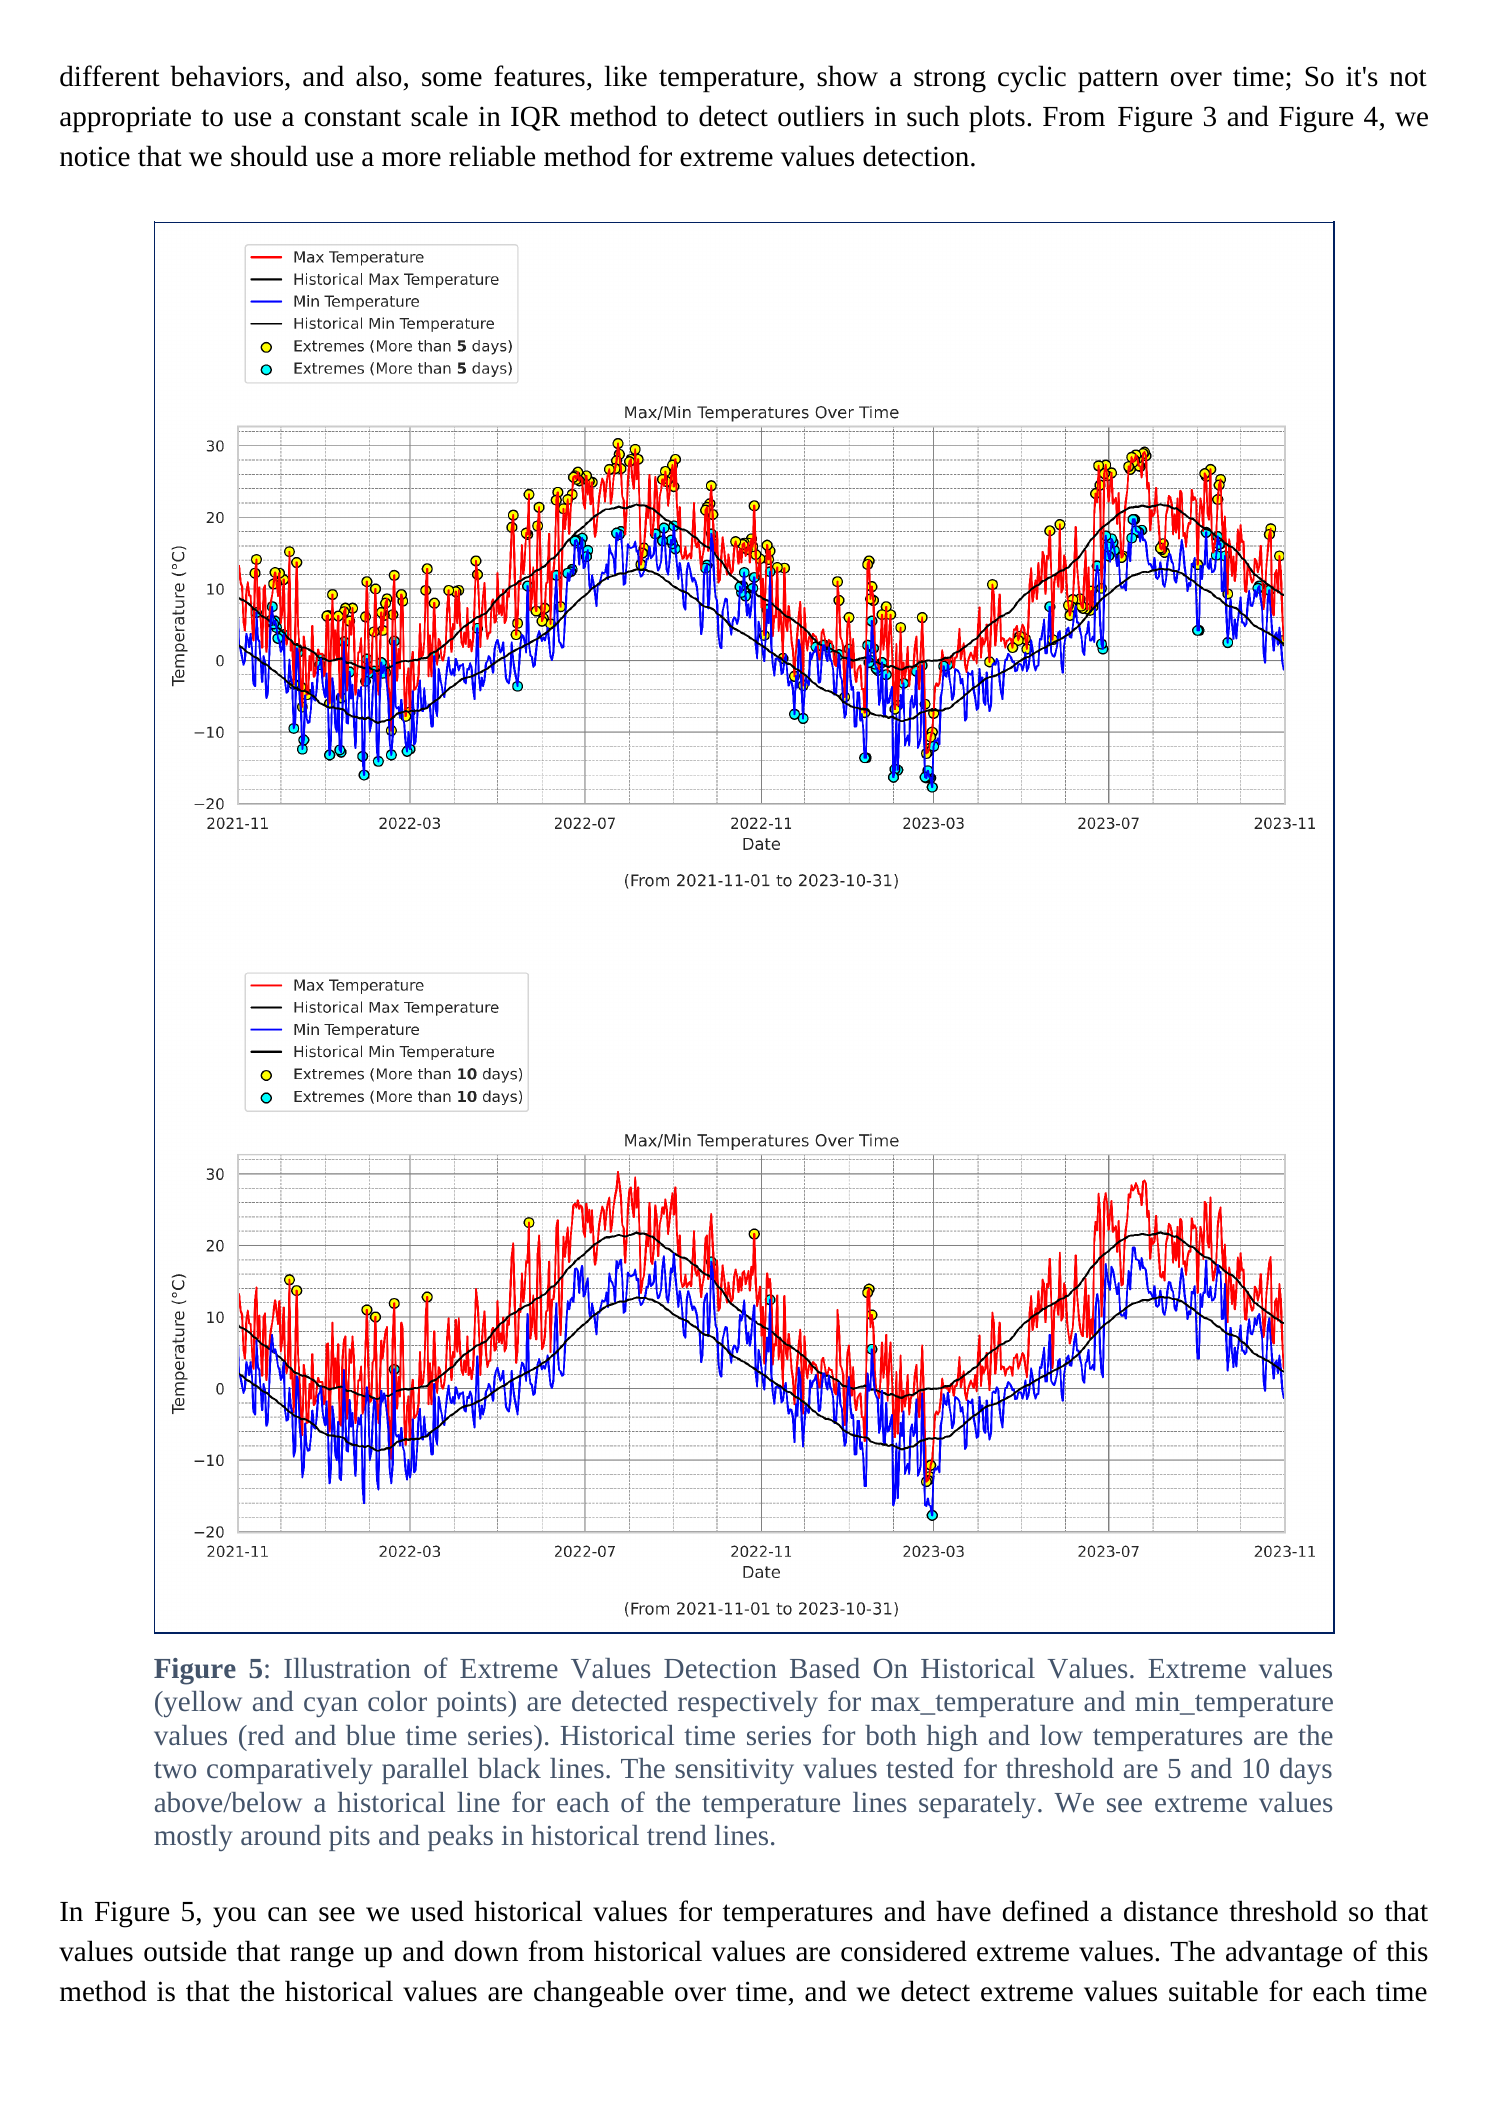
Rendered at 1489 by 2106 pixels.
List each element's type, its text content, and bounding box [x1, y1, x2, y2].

text Figure 5: Illustration of Extreme Values Detection Based On Historical Values. Extreme values (yellow and cyan color points) are detected respectively for max_temperature and min_temperature values (red and blue time series). Historical time series for both high and low temperatures are the two comparatively parallel black lines. The sensitivity values tested for threshold are 5 and 10 days above/below a historical line for each of the temperature lines separately. We see extreme values mostly around pits and peaks in historical trend lines. [153, 1651, 1335, 1852]
picture [155, 223, 1333, 1632]
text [59, 59, 1429, 173]
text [59, 1894, 1429, 2008]
